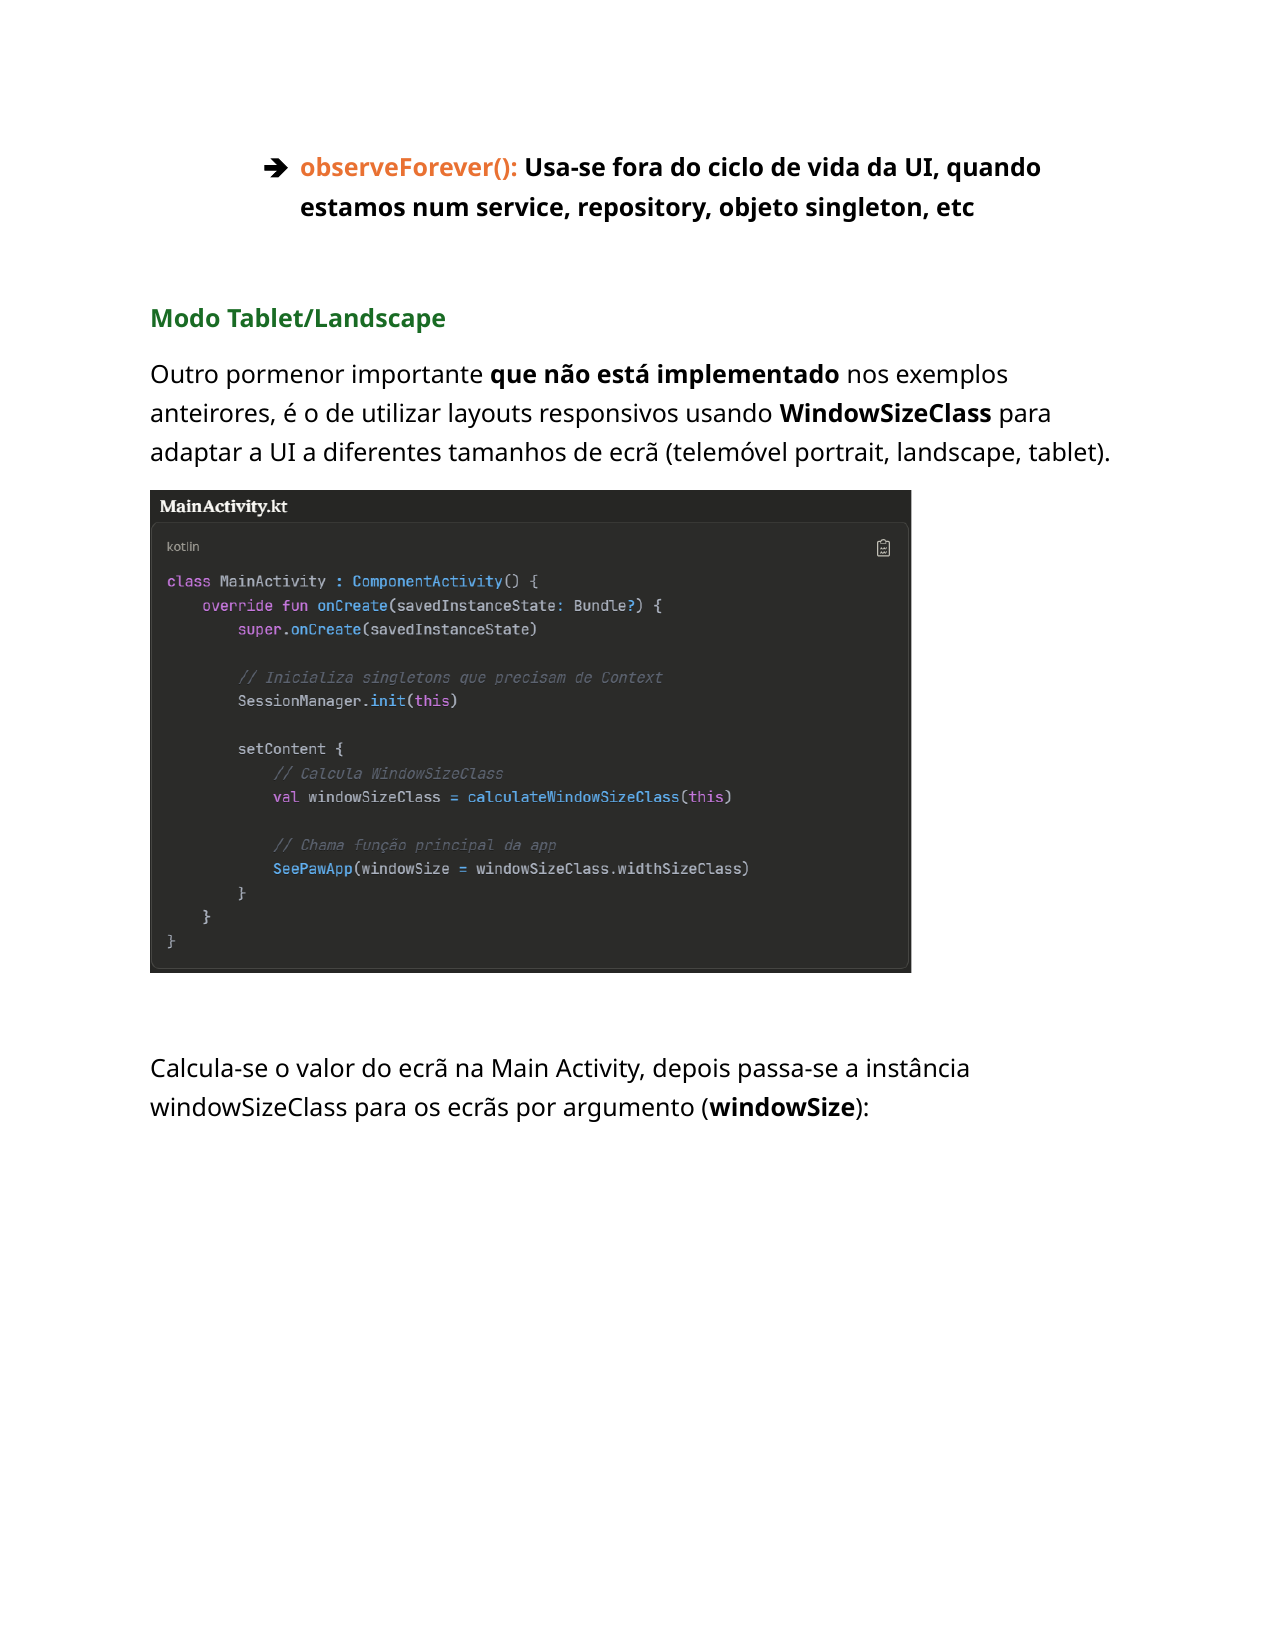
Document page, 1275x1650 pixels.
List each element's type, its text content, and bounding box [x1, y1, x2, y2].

picture [150, 490, 912, 973]
text Modo Tablet/Landscape [150, 301, 1125, 335]
list observeForever(): Usa-se fora do ciclo de vida da UI, quando estamos num service, repository, objeto singleton, etc [262, 150, 1125, 223]
text Outro pormenor importante que não está implementado nos exemplos anteirores, é o de utilizar layouts responsivos usando WindowSizeClass para adaptar a UI a diferentes tamanhos de ecrã (telemóvel portrait, landscape, tablet). [150, 357, 1125, 469]
text Calcula-se o valor do ecrã na Main Activity, depois passa-se a instância windowSizeClass para os ecrãs por argumento (windowSize): [150, 1051, 1125, 1124]
